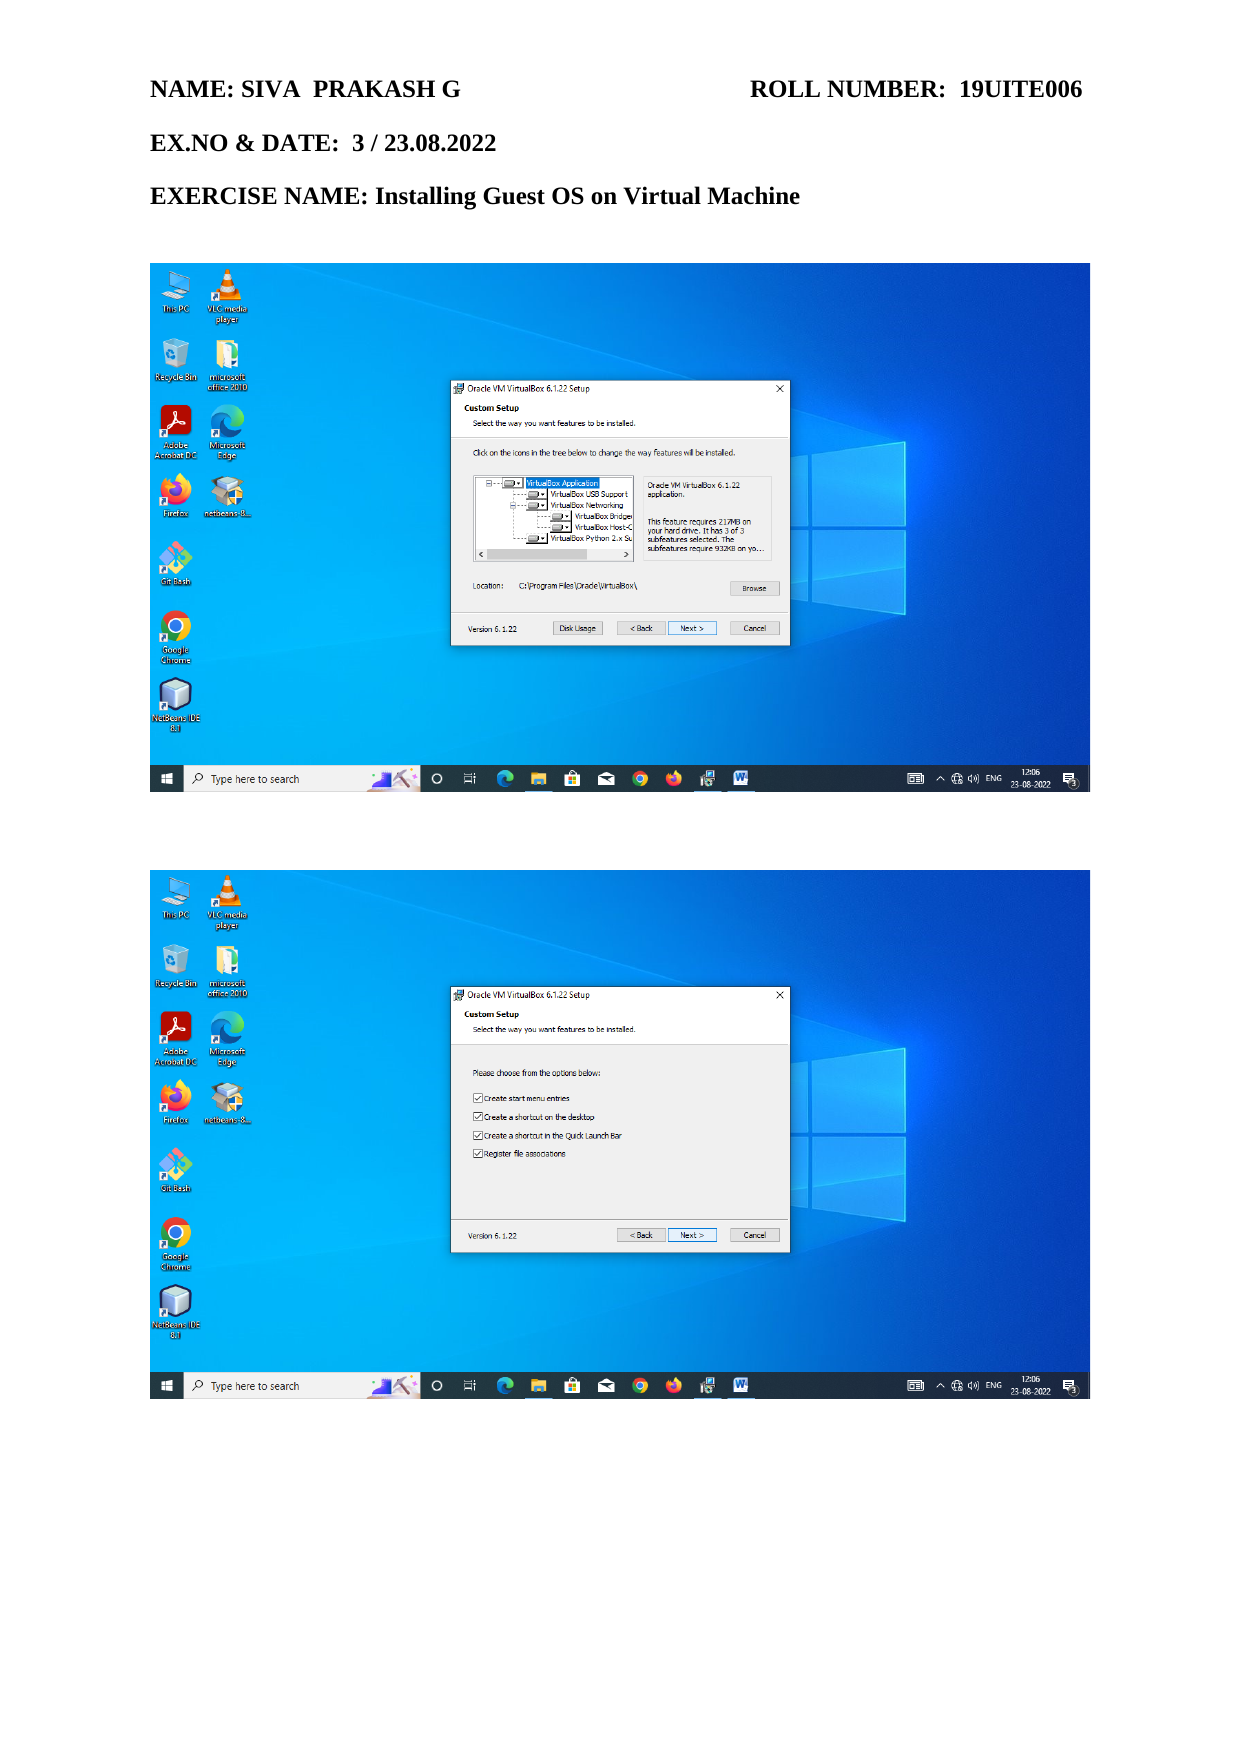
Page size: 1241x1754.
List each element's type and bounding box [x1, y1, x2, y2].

picture [160, 611, 190, 641]
picture [217, 947, 237, 973]
picture [170, 272, 189, 293]
picture [212, 405, 243, 437]
picture [162, 1322, 172, 1327]
picture [223, 455, 234, 459]
picture [212, 1012, 243, 1043]
picture [224, 1061, 234, 1065]
picture [160, 542, 192, 573]
picture [217, 923, 227, 928]
picture [170, 878, 189, 900]
picture [162, 715, 172, 720]
picture [209, 991, 221, 995]
picture [160, 1285, 191, 1316]
picture [212, 270, 240, 300]
picture [150, 263, 1091, 792]
picture [217, 317, 227, 321]
picture [160, 1012, 190, 1043]
picture [164, 912, 176, 917]
picture [160, 406, 190, 437]
picture [160, 678, 191, 710]
picture [164, 306, 176, 311]
picture [164, 292, 181, 298]
picture [164, 898, 181, 904]
picture [160, 1218, 190, 1248]
picture [164, 339, 188, 367]
picture [164, 945, 188, 973]
picture [186, 374, 196, 379]
picture [217, 341, 237, 367]
picture [212, 876, 240, 906]
picture [160, 474, 191, 505]
picture [160, 1148, 191, 1180]
picture [150, 870, 1091, 1399]
picture [213, 1083, 242, 1111]
picture [160, 1081, 191, 1111]
picture [212, 477, 242, 505]
picture [186, 981, 196, 985]
picture [210, 443, 220, 447]
